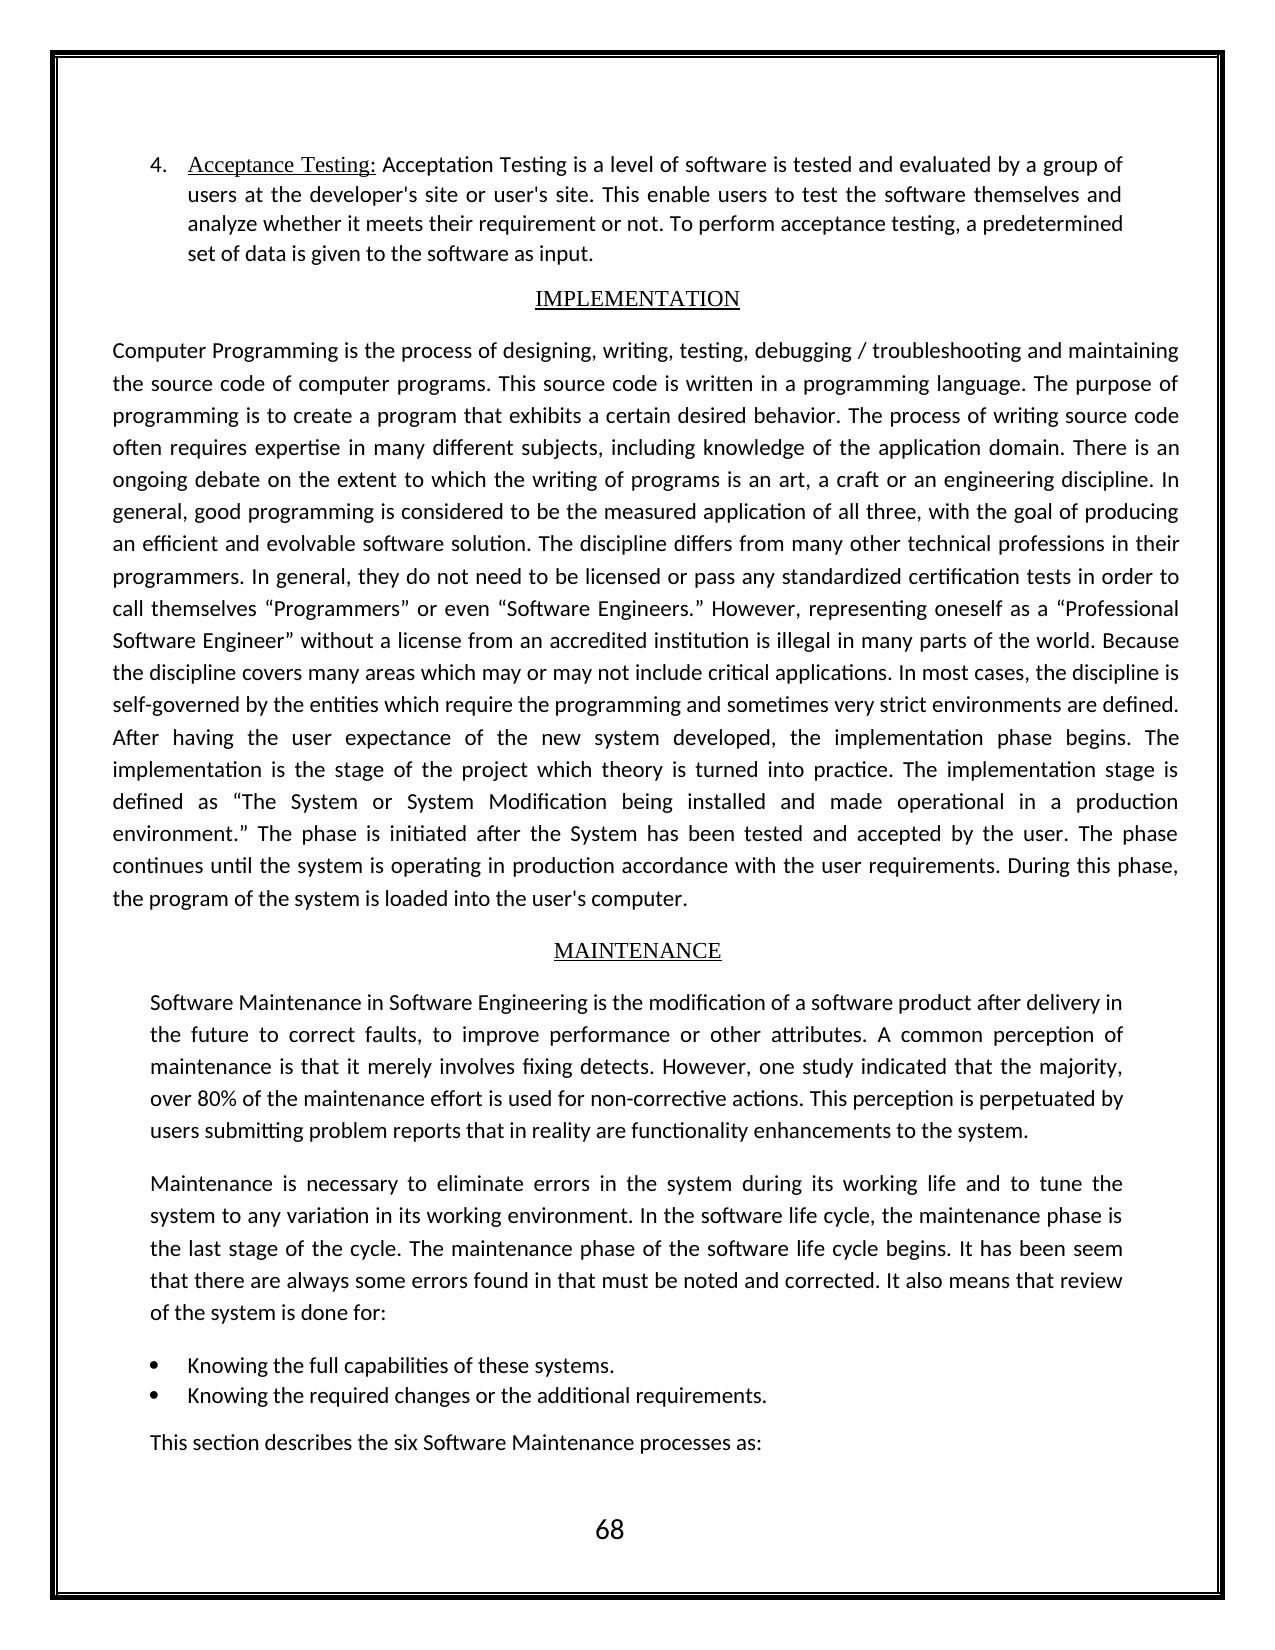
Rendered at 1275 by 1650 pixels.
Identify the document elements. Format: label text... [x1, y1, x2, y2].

text Software Maintenance in Software Engineering is the modification of a software product after delivery in the future to correct faults, to improve performance or other attributes. A common perception of maintenance is that it merely involves fixing detects. However, one study indicated that the majority, over 80% of the maintenance effort is used for non-corrective actions. This perception is perpetuated by users submitting problem reports that in reality are functionality enhancements to the system. [150, 988, 1125, 1144]
text Maintenance is necessary to eliminate errors in the system during its working life and to tune the system to any variation in its working environment. In the software life cycle, the maintenance phase is the last stage of the cycle. The maintenance phase of the software life cycle begins. It has been seem that there are always some errors found in that must be noted and corrected. It also means that review of the system is done for: [150, 1169, 1125, 1326]
list Knowing the required changes or the additional requirements. [150, 1381, 1125, 1409]
text This section describes the six Software Maintenance processes as: [150, 1428, 1125, 1456]
text IMPLEMENTATION [150, 285, 1125, 312]
list Acceptance Testing: Acceptation Testing is a level of software is tested and evaluated by a group of users at the developer's site or user's site. This enable users to test the software themselves and analyze whether it meets their requirement or not. To perform acceptance testing, a predetermined set of data is given to the software as input. [150, 150, 1125, 267]
list Knowing the full capabilities of these systems. [150, 1351, 1125, 1379]
text Computer Programming is the process of designing, writing, testing, debugging / troubleshooting and maintaining the source code of computer programs. This source code is written in a programming language. The purpose of programming is to create a program that exhibits a certain desired behavior. The process of writing source code often requires expertise in many different subjects, including knowledge of the application domain. There is an ongoing debate on the extent to which the writing of programs is an art, a craft or an engineering discipline. In general, good programming is considered to be the measured application of all three, with the goal of producing an efficient and evolvable software solution. The discipline differs from many other technical professions in their programmers. In general, they do not need to be licensed or pass any standardized certification tests in order to call themselves “Programmers” or even “Software Engineers.” However, representing oneself as a “Professional Software Engineer” without a license from an accredited institution is illegal in many parts of the world. Because the discipline covers many areas which may or may not include critical applications. In most cases, the discipline is self-governed by the entities which require the programming and sometimes very strict environments are defined. After having the user expectance of the new system developed, the implementation phase begins. The implementation is the stage of the project which theory is turned into practice. The implementation stage is defined as “The System or System Modification being installed and made operational in a production environment.” The phase is initiated after the System has been tested and accepted by the user. The phase continues until the system is operating in production accordance with the user requirements. During this phase, the program of the system is loaded into the user's computer. [112, 336, 1181, 912]
text MAINTENANCE [150, 937, 1125, 963]
